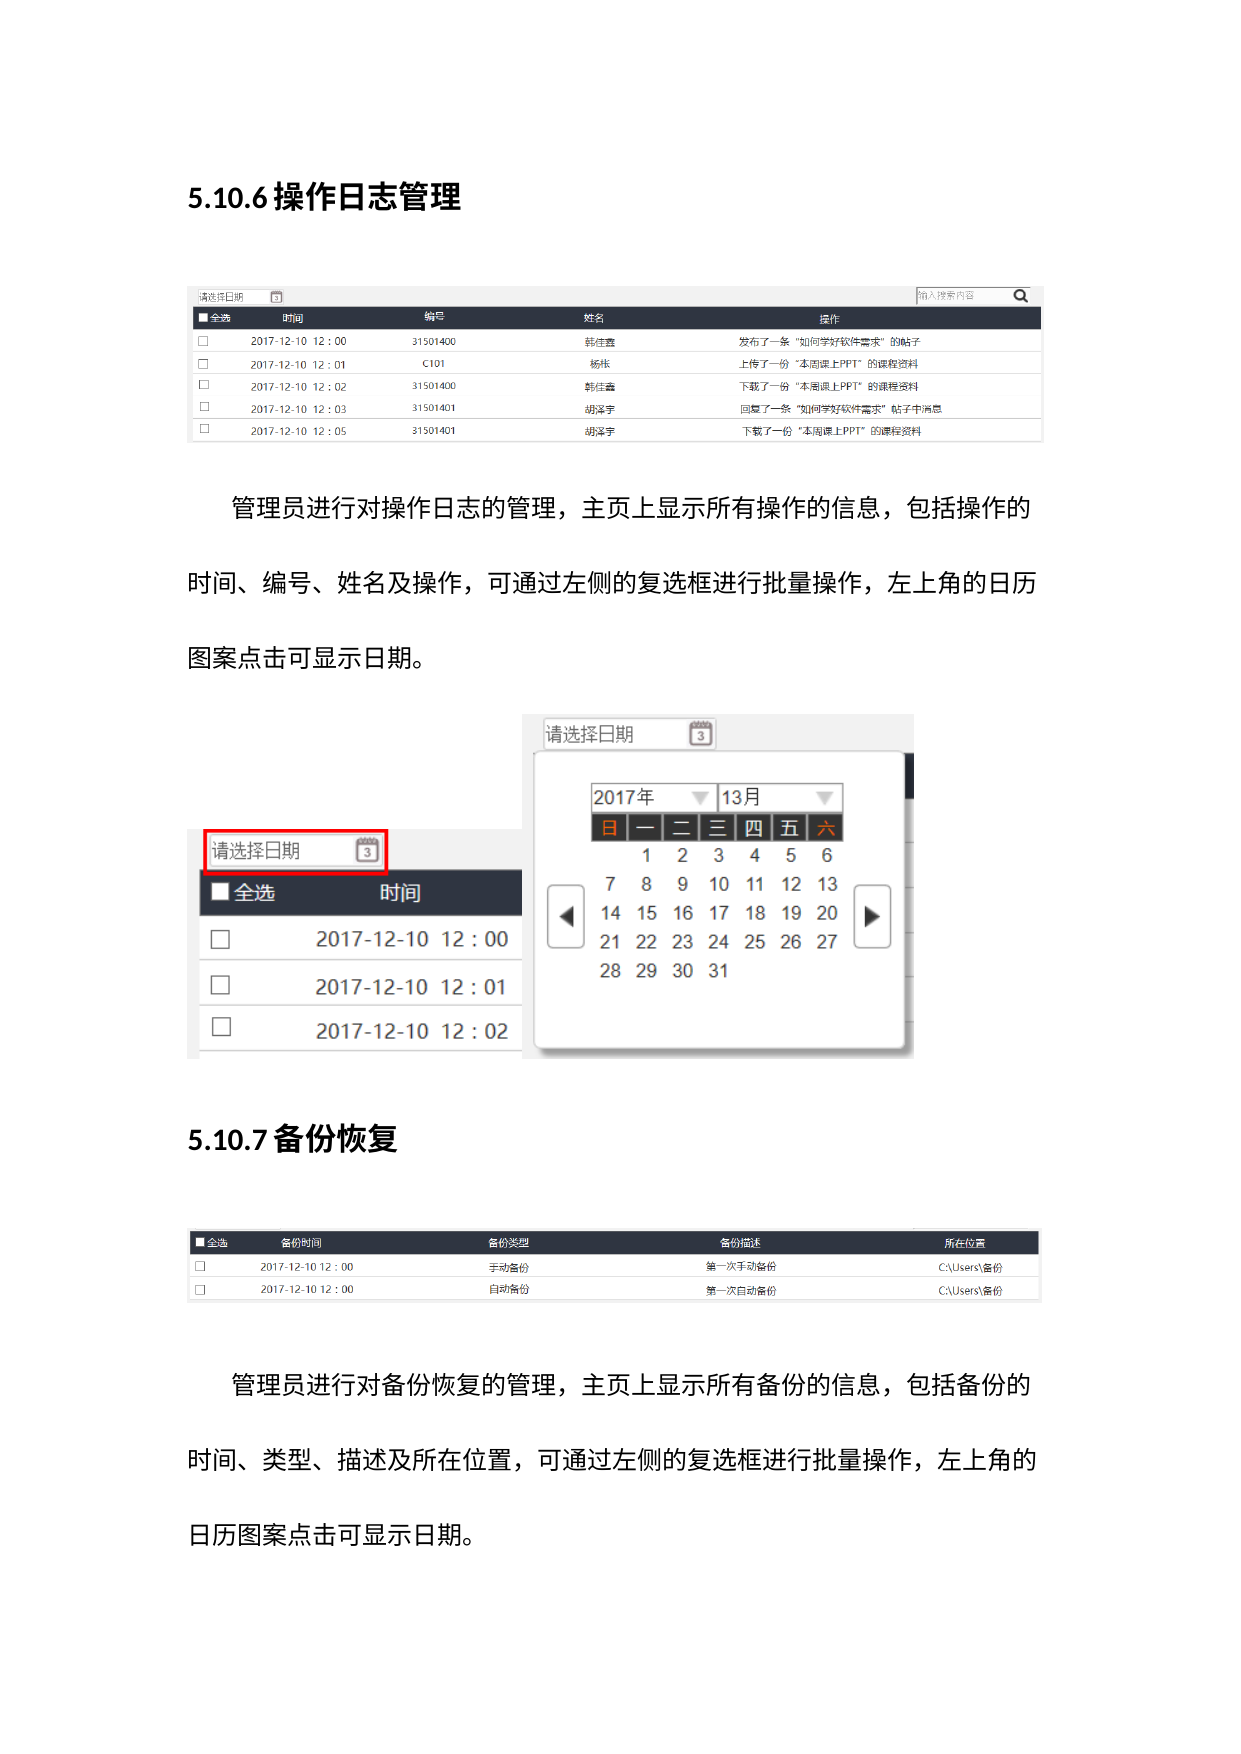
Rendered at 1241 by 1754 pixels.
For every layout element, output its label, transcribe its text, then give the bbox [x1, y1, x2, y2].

text 管理员进行对备份恢复的管理，主页上显示所有备份的信息，包括备份的时间、类型、描述及所在位置，可通过左侧的复选框进行批量操作，左上角的日历图案点击可显示日期。 [187, 1351, 1053, 1566]
subtitle 5.10.7备份恢复 [187, 1104, 1053, 1169]
subtitle 5.10.6操作日志管理 [187, 162, 1053, 227]
picture [187, 1228, 1042, 1303]
picture [187, 714, 914, 1059]
picture [187, 286, 1044, 443]
text 管理员进行对操作日志的管理，主页上显示所有操作的信息，包括操作的时间、编号、姓名及操作，可通过左侧的复选框进行批量操作，左上角的日历图案点击可显示日期。 [187, 474, 1053, 689]
